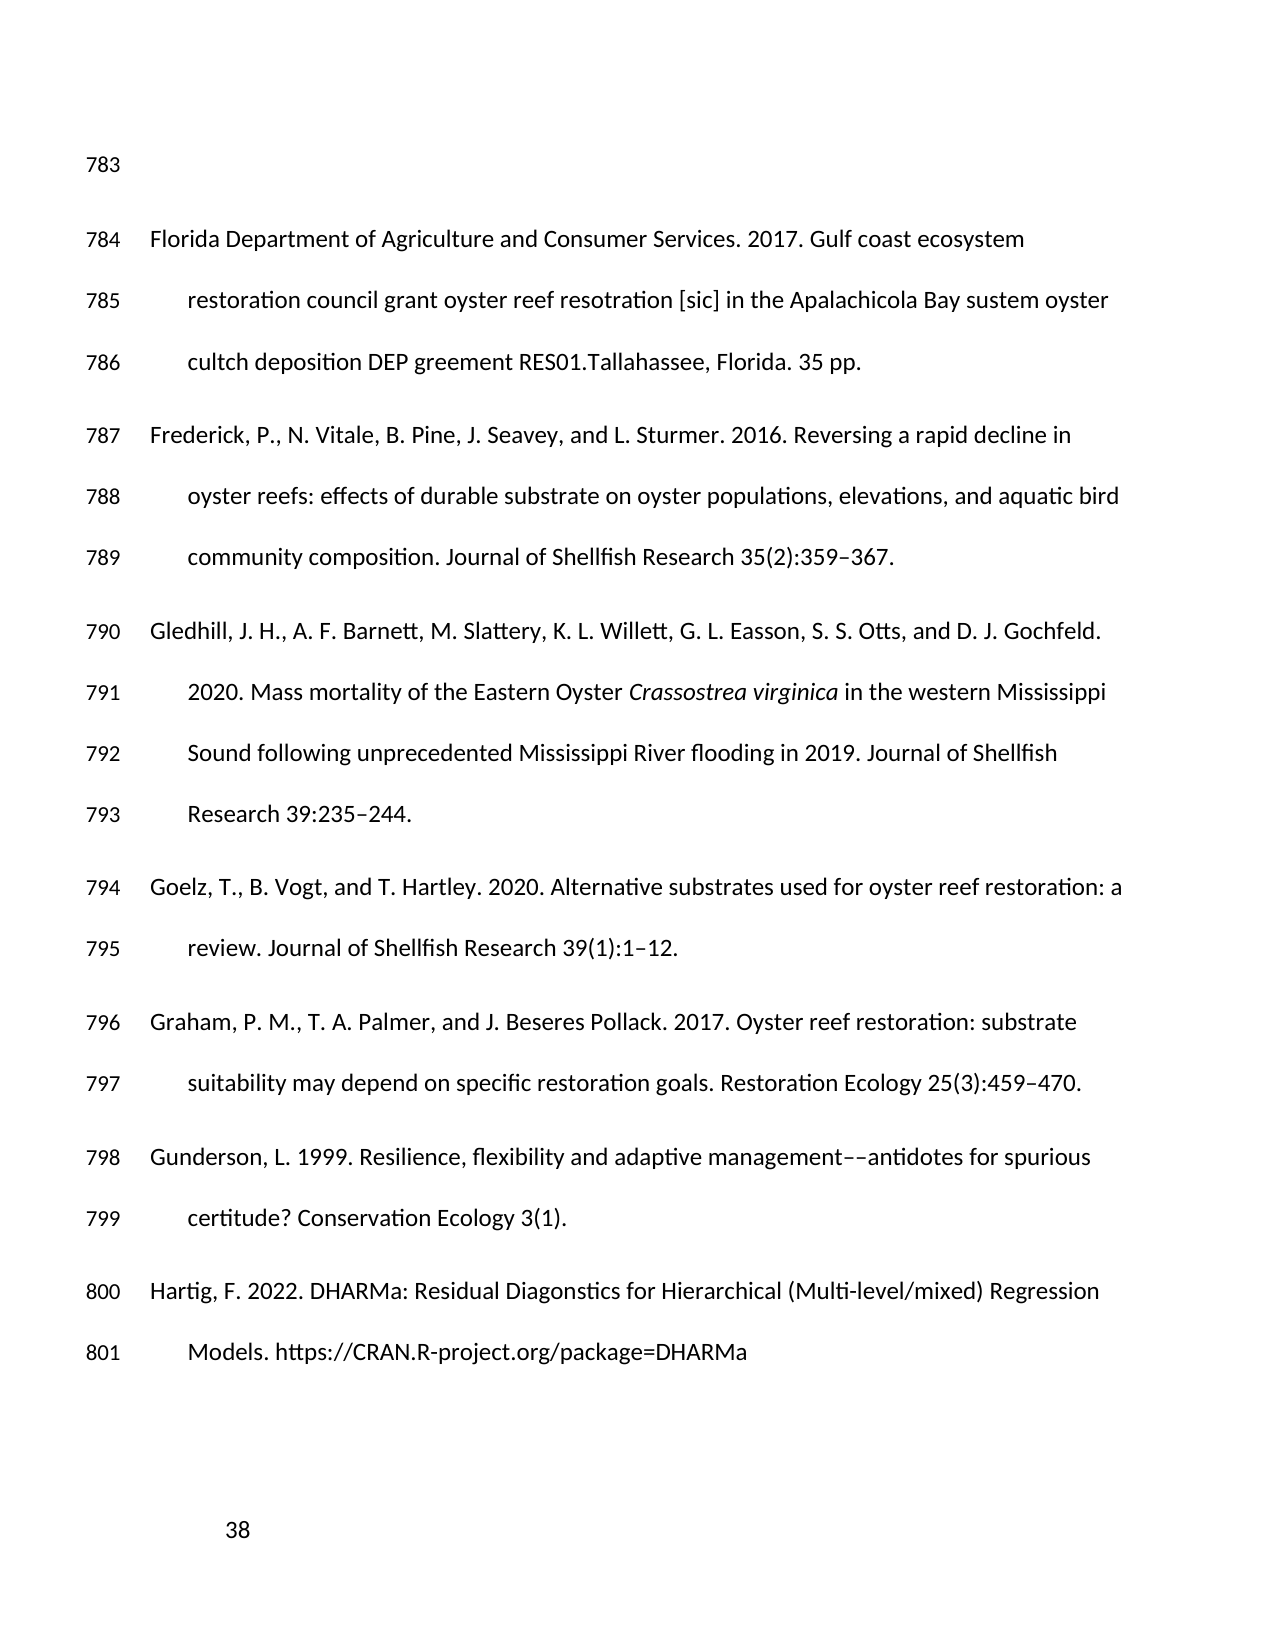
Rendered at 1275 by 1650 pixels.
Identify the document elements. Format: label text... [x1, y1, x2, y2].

text Gunderson, L. 1999. Resilience, flexibility and adaptive management––antidotes for spurious certitude? Conservation Ecology 3(1). [150, 1141, 1125, 1232]
text Goelz, T., B. Vogt, and T. Hartley. 2020. Alternative substrates used for oyster reef restoration: a review. Journal of Shellfish Research 39(1):1–12. [150, 871, 1125, 963]
text Hartig, F. 2022. DHARMa: Residual Diagonstics for Hierarchical (Multi-level/mixed) Regression Models. https://CRAN.R-project.org/package=DHARMa [150, 1275, 1125, 1367]
text Florida Department of Agriculture and Consumer Services. 2017. Gulf coast ecosystem restoration council grant oyster reef resotration [sic] in the Apalachicola Bay sustem oyster cultch deposition DEP greement RES01.Tallahassee, Florida. 35 pp. [150, 223, 1125, 376]
text Frederick, P., N. Vitale, B. Pine, J. Seavey, and L. Sturmer. 2016. Reversing a rapid decline in oyster reefs: effects of durable substrate on oyster populations, elevations, and aquatic bird community composition. Journal of Shellfish Research 35(2):359–367. [150, 419, 1125, 572]
text Gledhill, J. H., A. F. Barnett, M. Slattery, K. L. Willett, G. L. Easson, S. S. Otts, and D. J. Gochfeld. 2020. Mass mortality of the Eastern Oyster Crassostrea virginica in the western Mississippi Sound following unprecedented Mississippi River flooding in 2019. Journal of Shellfish Research 39:235–244. [150, 615, 1125, 828]
text Graham, P. M., T. A. Palmer, and J. Beseres Pollack. 2017. Oyster reef restoration: substrate suitability may depend on specific restoration goals. Restoration Ecology 25(3):459–470. [150, 1006, 1125, 1098]
